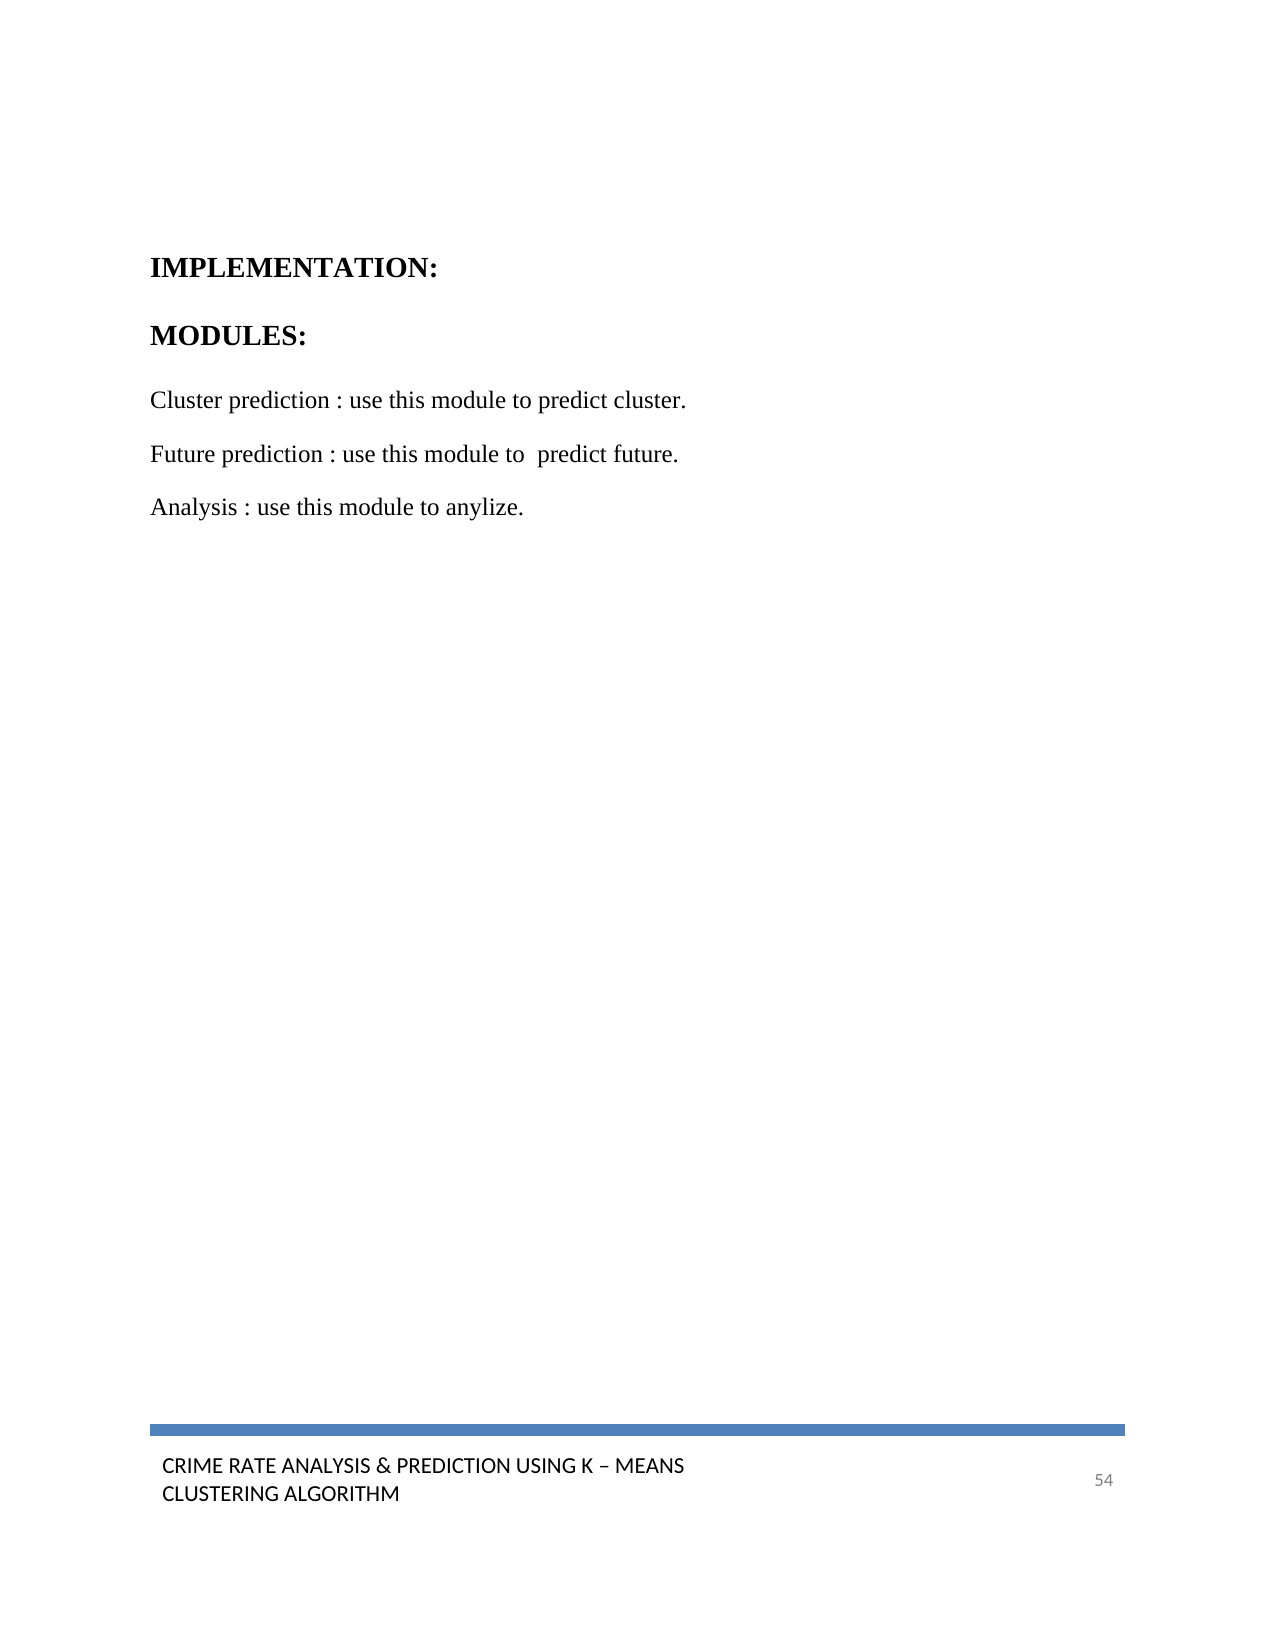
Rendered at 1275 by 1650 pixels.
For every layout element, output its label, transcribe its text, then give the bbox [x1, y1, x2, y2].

text MODULES: [150, 318, 1125, 351]
text Cluster prediction : use this module to predict cluster. [150, 385, 1125, 413]
text IMPLEMENTATION: [150, 251, 1125, 284]
text Analysis : use this module to anylize. [150, 492, 1125, 521]
text Future prediction : use this module to predict future. [150, 439, 1125, 467]
